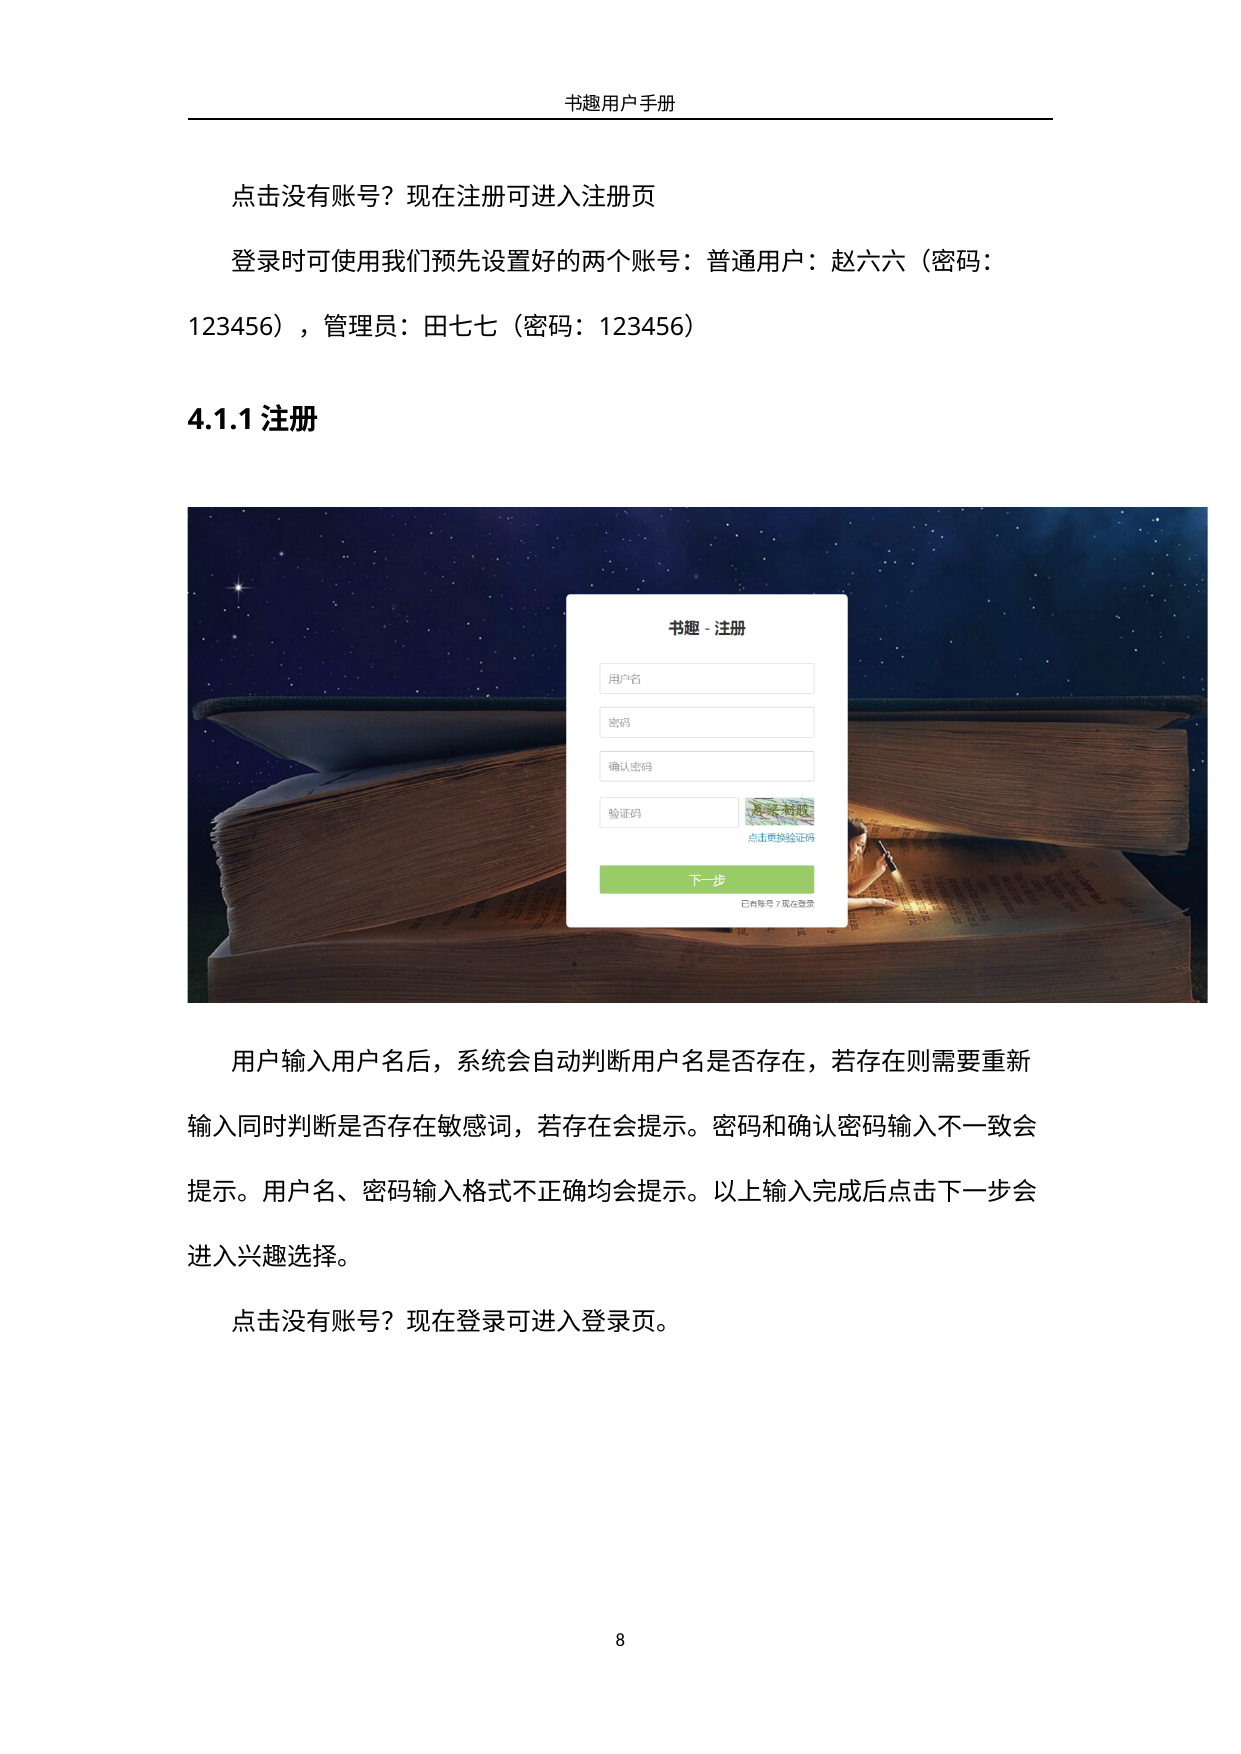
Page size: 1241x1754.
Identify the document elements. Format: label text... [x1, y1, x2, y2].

text 登录时可使用我们预先设置好的两个账号：普通用户：赵六六（密码：123456），管理员：田七七（密码：123456） [187, 227, 1053, 357]
text 点击没有账号？现在登录可进入登录页。 [187, 1287, 1053, 1352]
subtitle 4.1.1注册 [187, 384, 1053, 449]
text 用户输入用户名后，系统会自动判断用户名是否存在，若存在则需要重新输入同时判断是否存在敏感词，若存在会提示。密码和确认密码输入不一致会提示。用户名、密码输入格式不正确均会提示。以上输入完成后点击下一步会进入兴趣选择。 [187, 1027, 1053, 1287]
text 点击没有账号？现在注册可进入注册页 [187, 162, 1053, 227]
picture [187, 507, 1208, 1003]
